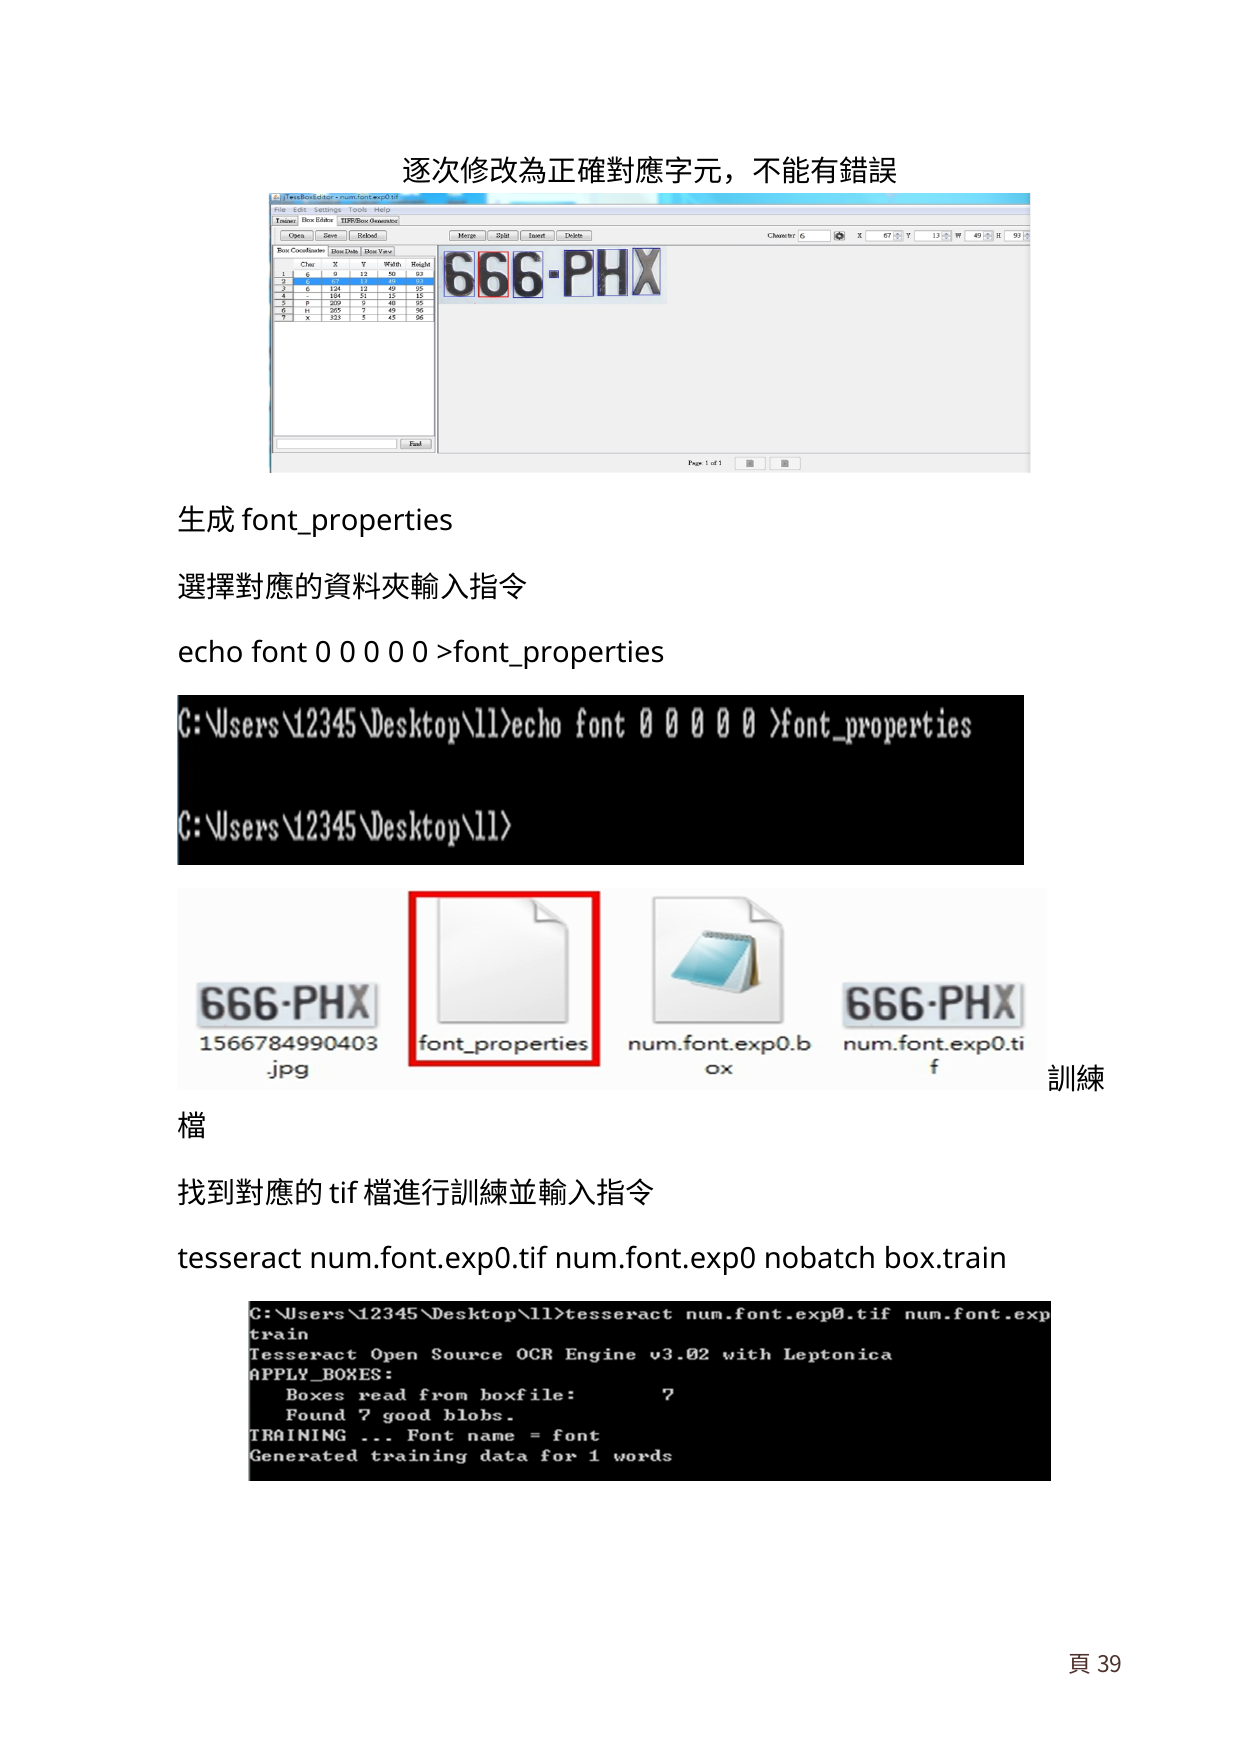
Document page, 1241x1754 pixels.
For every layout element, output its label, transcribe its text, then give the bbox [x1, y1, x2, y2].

picture [248, 1301, 1051, 1481]
text echo font 0 0 0 0 0 >font_properties [177, 631, 1122, 671]
picture [177, 695, 1024, 865]
text 找到對應的tif檔進行訓練並輸入指令 [177, 1169, 1122, 1212]
text tesseract num.font.exp0.tif num.font.exp0 nobatch box.train [177, 1237, 1122, 1277]
text 選擇對應的資料夾輸入指令 [177, 564, 1122, 606]
picture [268, 193, 1031, 473]
picture [177, 888, 1048, 1090]
text 生成font_properties [177, 496, 1122, 539]
